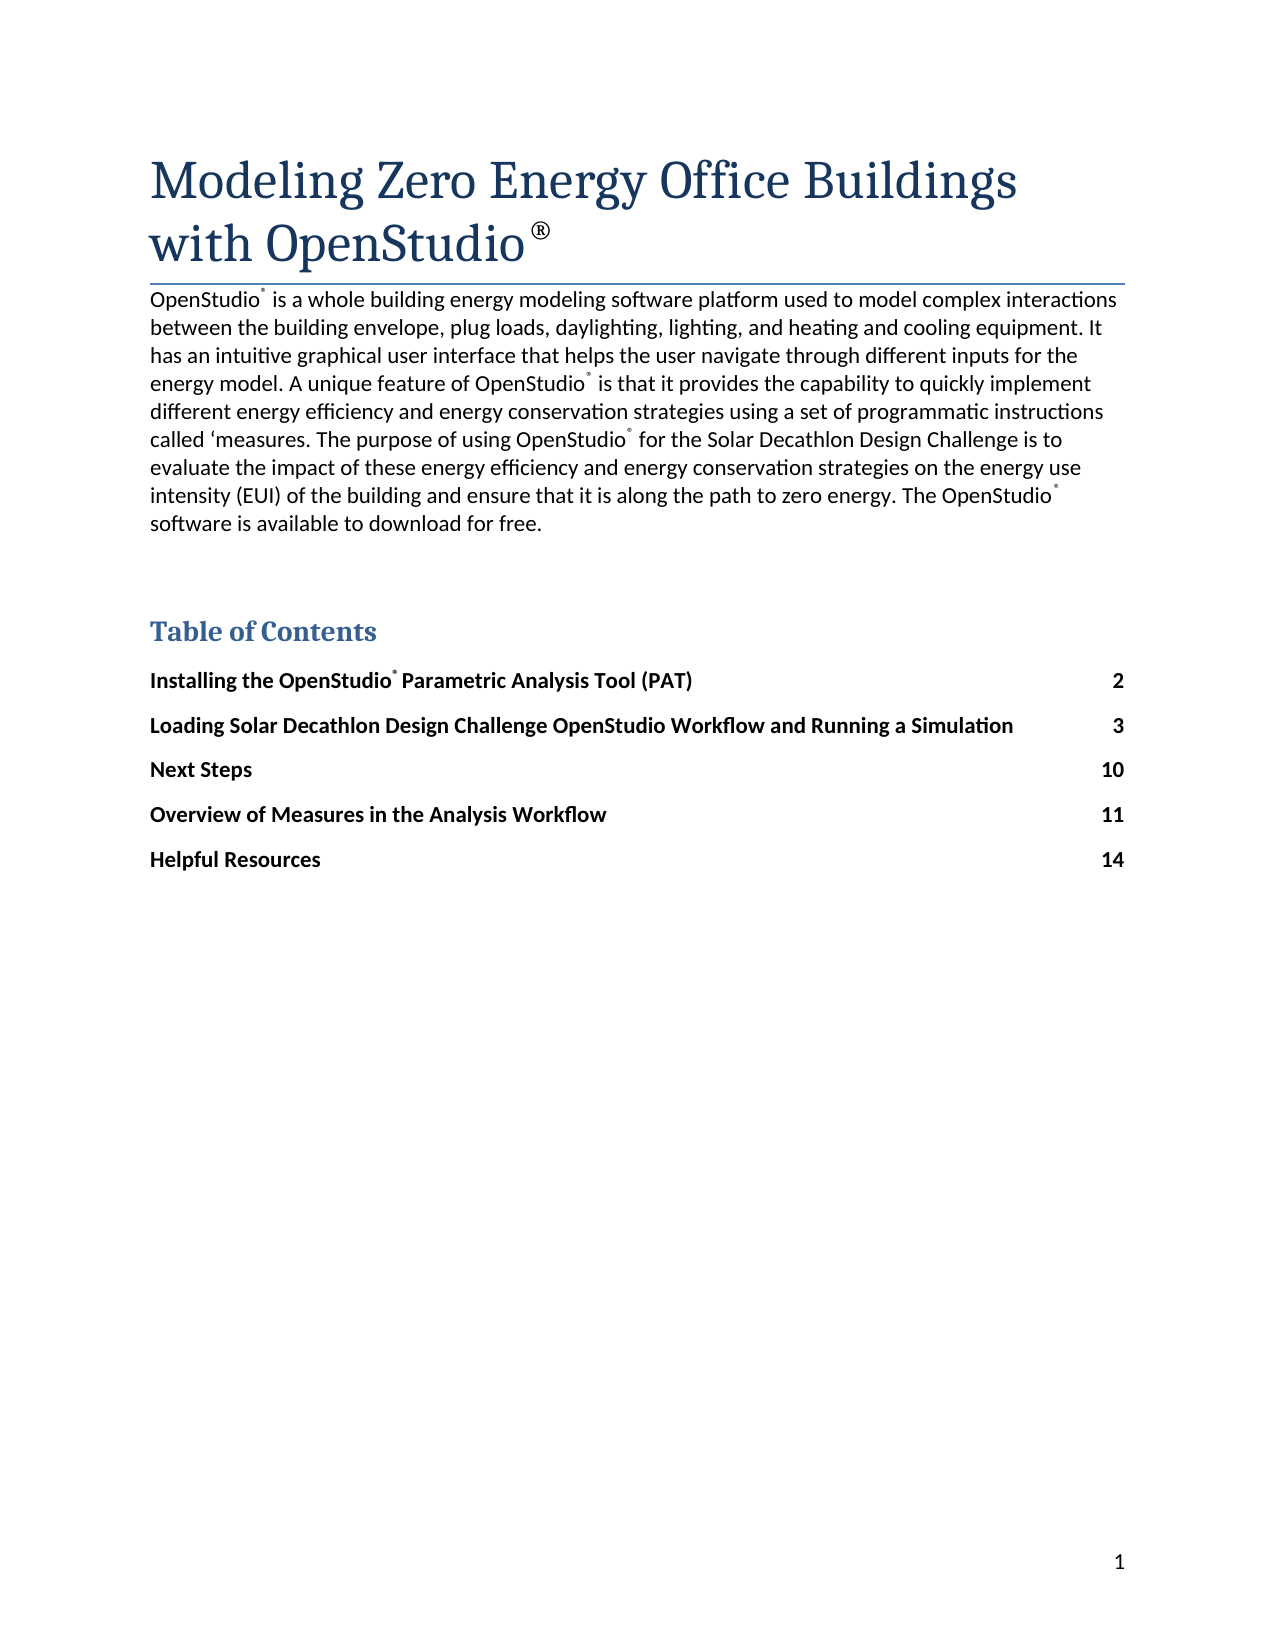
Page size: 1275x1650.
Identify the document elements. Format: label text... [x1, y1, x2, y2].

text OpenStudio® is a whole building energy modeling software platform used to model complex interactions between the building envelope, plug loads, daylighting, lighting, and heating and cooling equipment. It has an intuitive graphical user interface that helps the user navigate through different inputs for the energy model. A unique feature of OpenStudio® is that it provides the capability to quickly implement different energy efficiency and energy conservation strategies using a set of programmatic instructions called ‘measures. The purpose of using OpenStudio® for the Solar Decathlon Design Challenge is to evaluate the impact of these energy efficiency and energy conservation strategies on the energy use intensity (EUI) of the building and ensure that it is along the path to zero energy. The OpenStudio® software is available to download for free. [150, 285, 1125, 537]
title Modeling Zero Energy Office Buildings with OpenStudio® [150, 150, 1125, 283]
